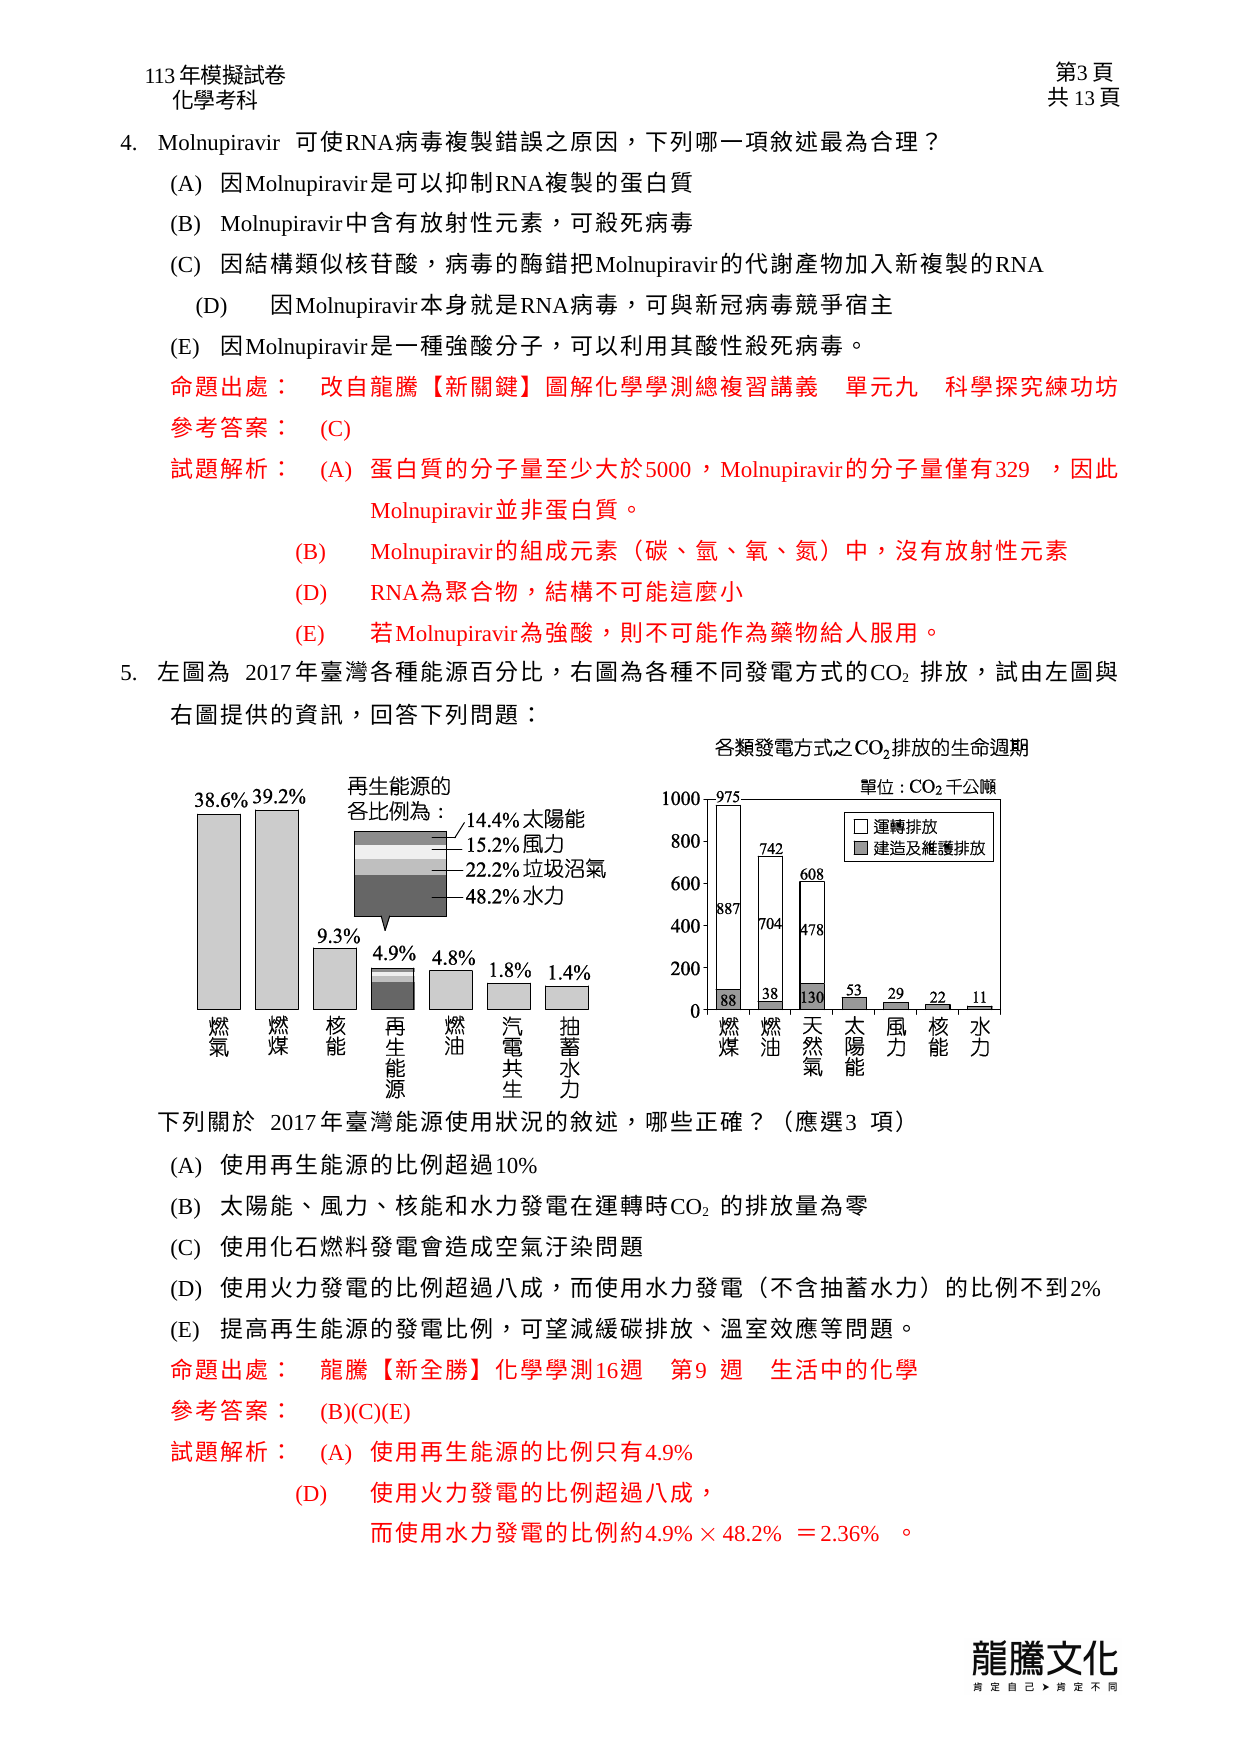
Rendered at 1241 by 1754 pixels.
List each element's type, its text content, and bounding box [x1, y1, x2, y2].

text 試題解析： (A) 蛋白質的分子量至少大於5000，Molnupiravir的分子量僅有329，因此 Molnupiravir並非蛋白質。 [158, 447, 1120, 529]
text 下列關於2017年臺灣能源使用狀況的敘述，哪些正確？（應選3項） [120, 1102, 1120, 1143]
text 參考答案： (C) [158, 406, 1120, 447]
text (B) 太陽能、風力、核能和水力發電在運轉時CO2的排放量為零 [158, 1184, 1120, 1225]
picture [963, 1638, 1123, 1695]
text (D) RNA為聚合物，結構不可能這麼小 [283, 570, 1120, 611]
text (A) 使用再生能源的比例超過10% [158, 1143, 1120, 1184]
text (B) Molnupiravir中含有放射性元素，可殺死病毒 [158, 201, 1120, 242]
text (E) 提高再生能源的發電比例，可望減緩碳排放、溫室效應等問題。 [158, 1307, 1120, 1348]
text (A) 因Molnupiravir是可以抑制RNA複製的蛋白質 [158, 161, 1120, 201]
text 命題出處： 改自龍騰【新關鍵】圖解化學學測總複習講義 單元九 科學探究練功坊 [158, 365, 1120, 406]
text 命題出處： 龍騰【新全勝】化學學測16週 第9週 生活中的化學 [158, 1348, 1120, 1389]
text (D) 因Molnupiravir本身就是RNA病毒，可與新冠病毒競爭宿主 [158, 283, 1120, 324]
text (E) 若Molnupiravir為強酸，則不可能作為藥物給人服用。 [283, 611, 1120, 652]
text (E) 因Molnupiravir是一種強酸分子，可以利用其酸性殺死病毒。 [158, 324, 1120, 365]
text (C) 因結構類似核苷酸，病毒的酶錯把Molnupiravir的代謝產物加入新複製的RNA [158, 242, 1120, 283]
text 5. 左圖為2017年臺灣各種能源百分比，右圖為各種不同發電方式的CO2排放，試由左圖與右圖提供的資訊，回答下列問題： [120, 652, 1120, 734]
text (C) 使用化石燃料發電會造成空氣汙染問題 [158, 1225, 1120, 1266]
text 參考答案： (B)(C)(E) [158, 1389, 1120, 1429]
text 4. Molnupiravir可使RNA病毒複製錯誤之原因，下列哪一項敘述最為合理？ [120, 119, 1120, 161]
text 試題解析： (A) 使用再生能源的比例只有4.9% (D) 使用火力發電的比例超過八成， 而使用水力發電的比例約4.9% 48.2%＝2.36%。 [158, 1429, 1120, 1552]
text (D) 使用火力發電的比例超過八成，而使用水力發電（不含抽蓄水力）的比例不到2% [158, 1266, 1120, 1307]
text (B) Molnupiravir的組成元素（碳、氫、氧、氮）中，沒有放射性元素 [283, 529, 1120, 570]
